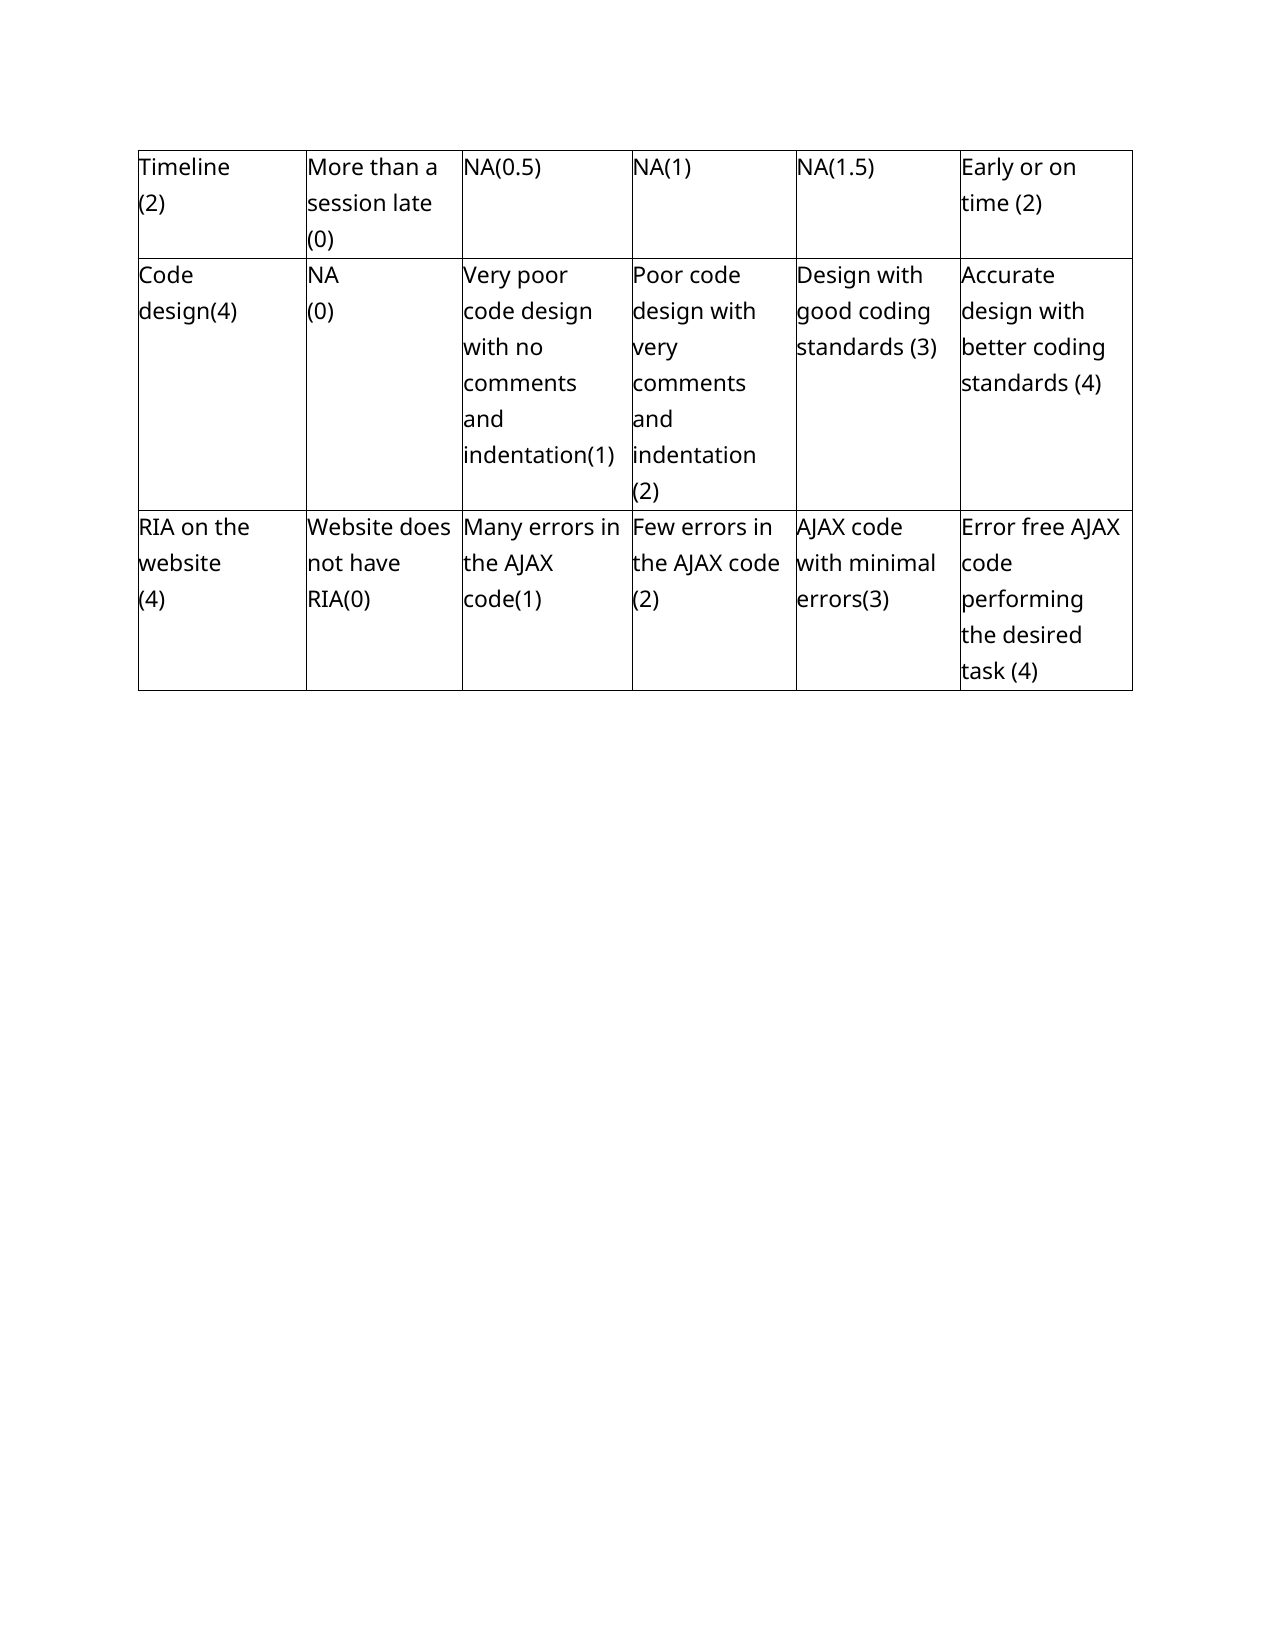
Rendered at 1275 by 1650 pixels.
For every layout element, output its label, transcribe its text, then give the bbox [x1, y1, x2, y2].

table_cell Poor code design with very comments and indentation (2) [633, 259, 796, 510]
table_cell Website does not have RIA(0) [307, 511, 462, 690]
table_cell NA(0.5) [463, 151, 632, 258]
table_cell Accurate design with better coding standards (4) [961, 259, 1132, 510]
table_cell Error free AJAX code performing the desired task (4) [961, 511, 1132, 690]
table_cell Timeline (2) [139, 151, 306, 258]
table_cell AJAX code with minimal errors(3) [797, 511, 960, 690]
table_cell NA(1.5) [797, 151, 960, 258]
table_cell RIA on the website (4) [139, 511, 306, 690]
table_cell Code design(4) [139, 259, 306, 510]
table_cell Many errors in the AJAX code(1) [463, 511, 632, 690]
table_cell Design with good coding standards (3) [797, 259, 960, 510]
table_cell Very poor code design with no comments and indentation(1) [463, 259, 632, 510]
table_cell Early or on time (2) [961, 151, 1132, 258]
table_cell NA (0) [307, 259, 462, 510]
table_cell Few errors in the AJAX code (2) [633, 511, 796, 690]
table_cell NA(1) [633, 151, 796, 258]
table_cell More than a session late (0) [307, 151, 462, 258]
